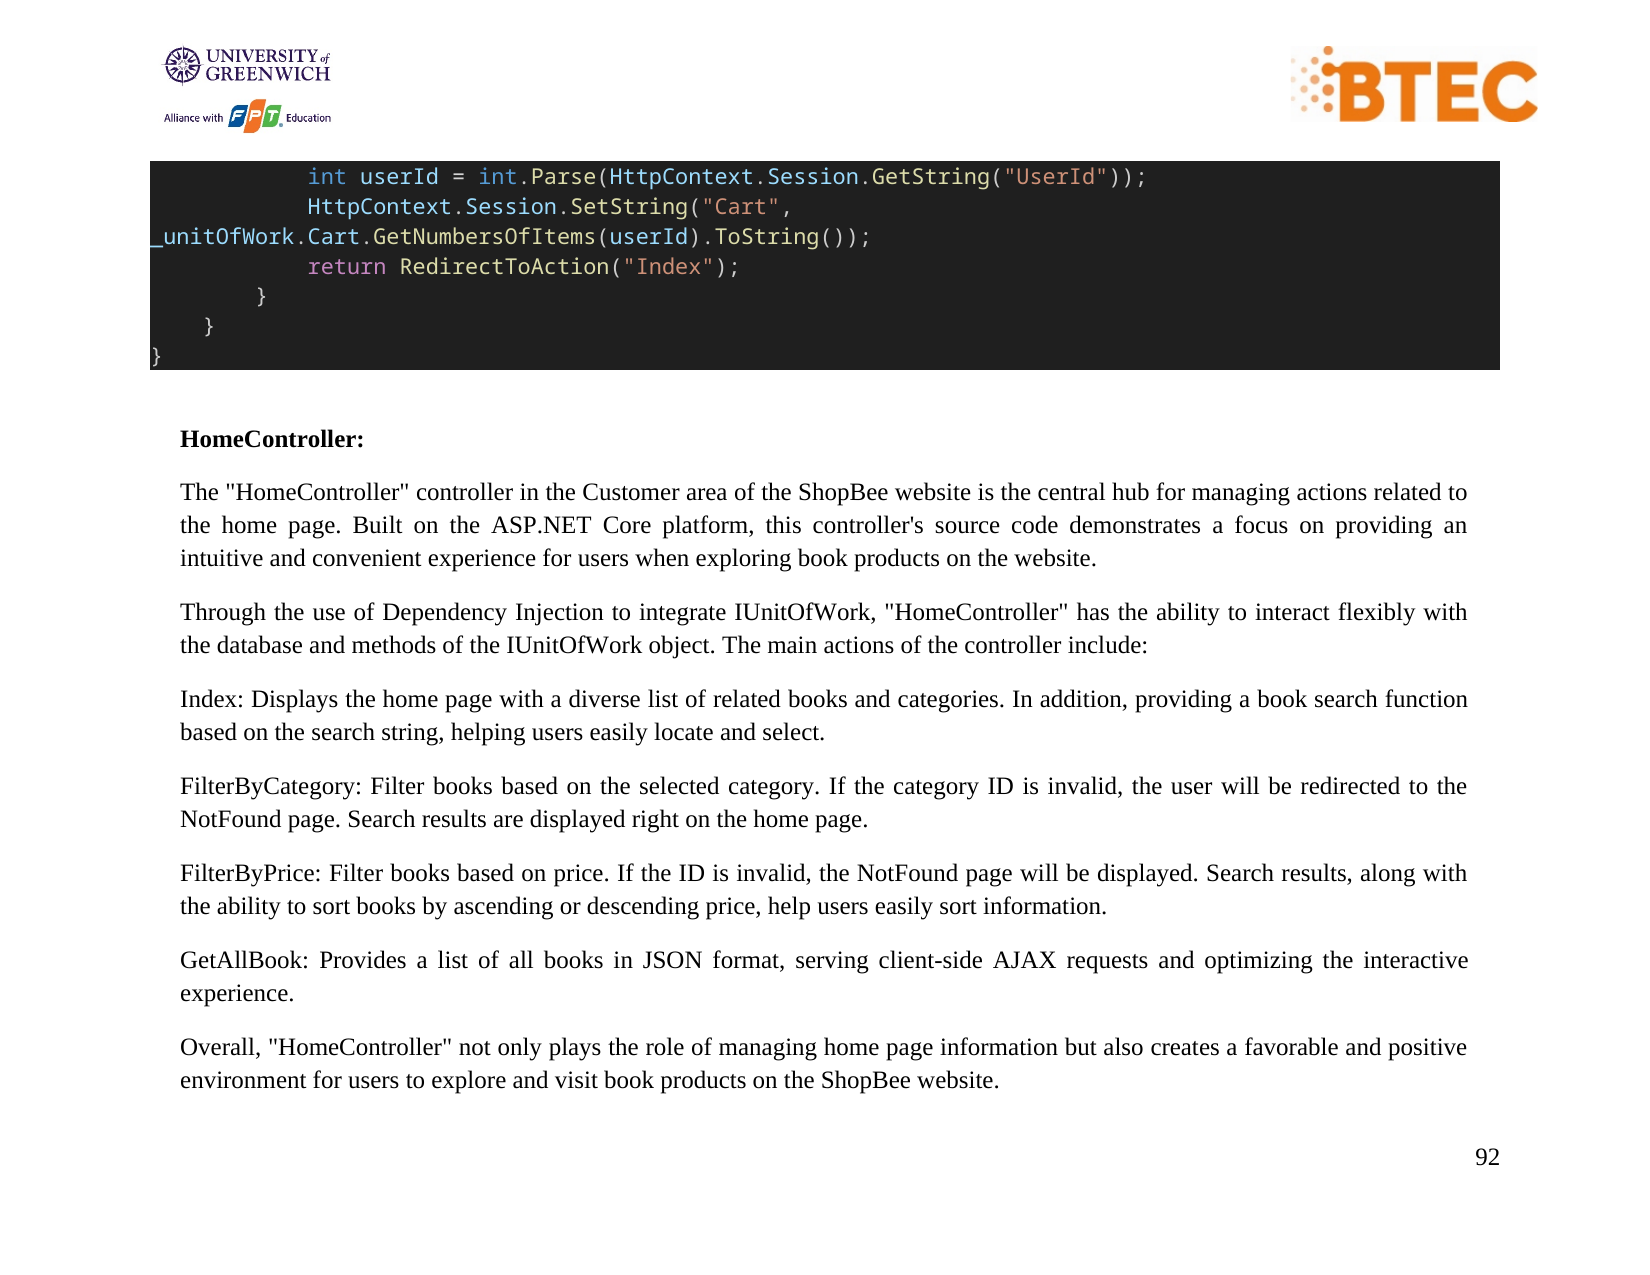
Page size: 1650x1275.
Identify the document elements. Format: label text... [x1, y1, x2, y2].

text The "HomeController" controller in the Customer area of the ShopBee website is the central hub for managing actions related to the home page. Built on the ASP.NET Core platform, this controller's source code demonstrates a focus on providing an intuitive and convenient experience for users when exploring book products on the website. [180, 477, 1470, 572]
text HomeController: [180, 424, 1470, 452]
text Overall, "HomeController" not only plays the role of managing home page information but also creates a favorable and positive environment for users to explore and visit book products on the ShopBee website. [180, 1032, 1470, 1093]
text HttpContext.Session.SetString("Cart", _unitOfWork.Cart.GetNumbersOfItems(userId).ToString()); [150, 191, 1500, 251]
text FilterByCategory: Filter books based on the selected category. If the category ID is invalid, the user will be redirected to the NotFound page. Search results are displayed right on the home page. [180, 771, 1470, 833]
text Index: Displays the home page with a diverse list of related books and categories. In addition, providing a book search function based on the search string, helping users easily locate and select. [180, 684, 1470, 746]
text } [150, 340, 1500, 370]
text GetAllBook: Provides a list of all books in JSON format, serving client-side AJAX requests and optimizing the interactive experience. [180, 945, 1470, 1007]
text return RedirectToAction("Index"); [150, 251, 1500, 280]
text Through the use of Dependency Injection to integrate IUnitOfWork, "HomeController" has the ability to interact flexibly with the database and methods of the IUnitOfWork object. The main actions of the controller include: [180, 597, 1470, 659]
picture [150, 32, 343, 144]
text FilterByPrice: Filter books based on price. If the ID is invalid, the NotFound page will be displayed. Search results, along with the ability to sort books by ascending or descending price, help users easily sort information. [180, 858, 1470, 920]
text } [150, 310, 1500, 340]
text int userId = int.Parse(HttpContext.Session.GetString("UserId")); [150, 161, 1500, 191]
picture [1290, 46, 1538, 122]
text } [150, 280, 1500, 310]
